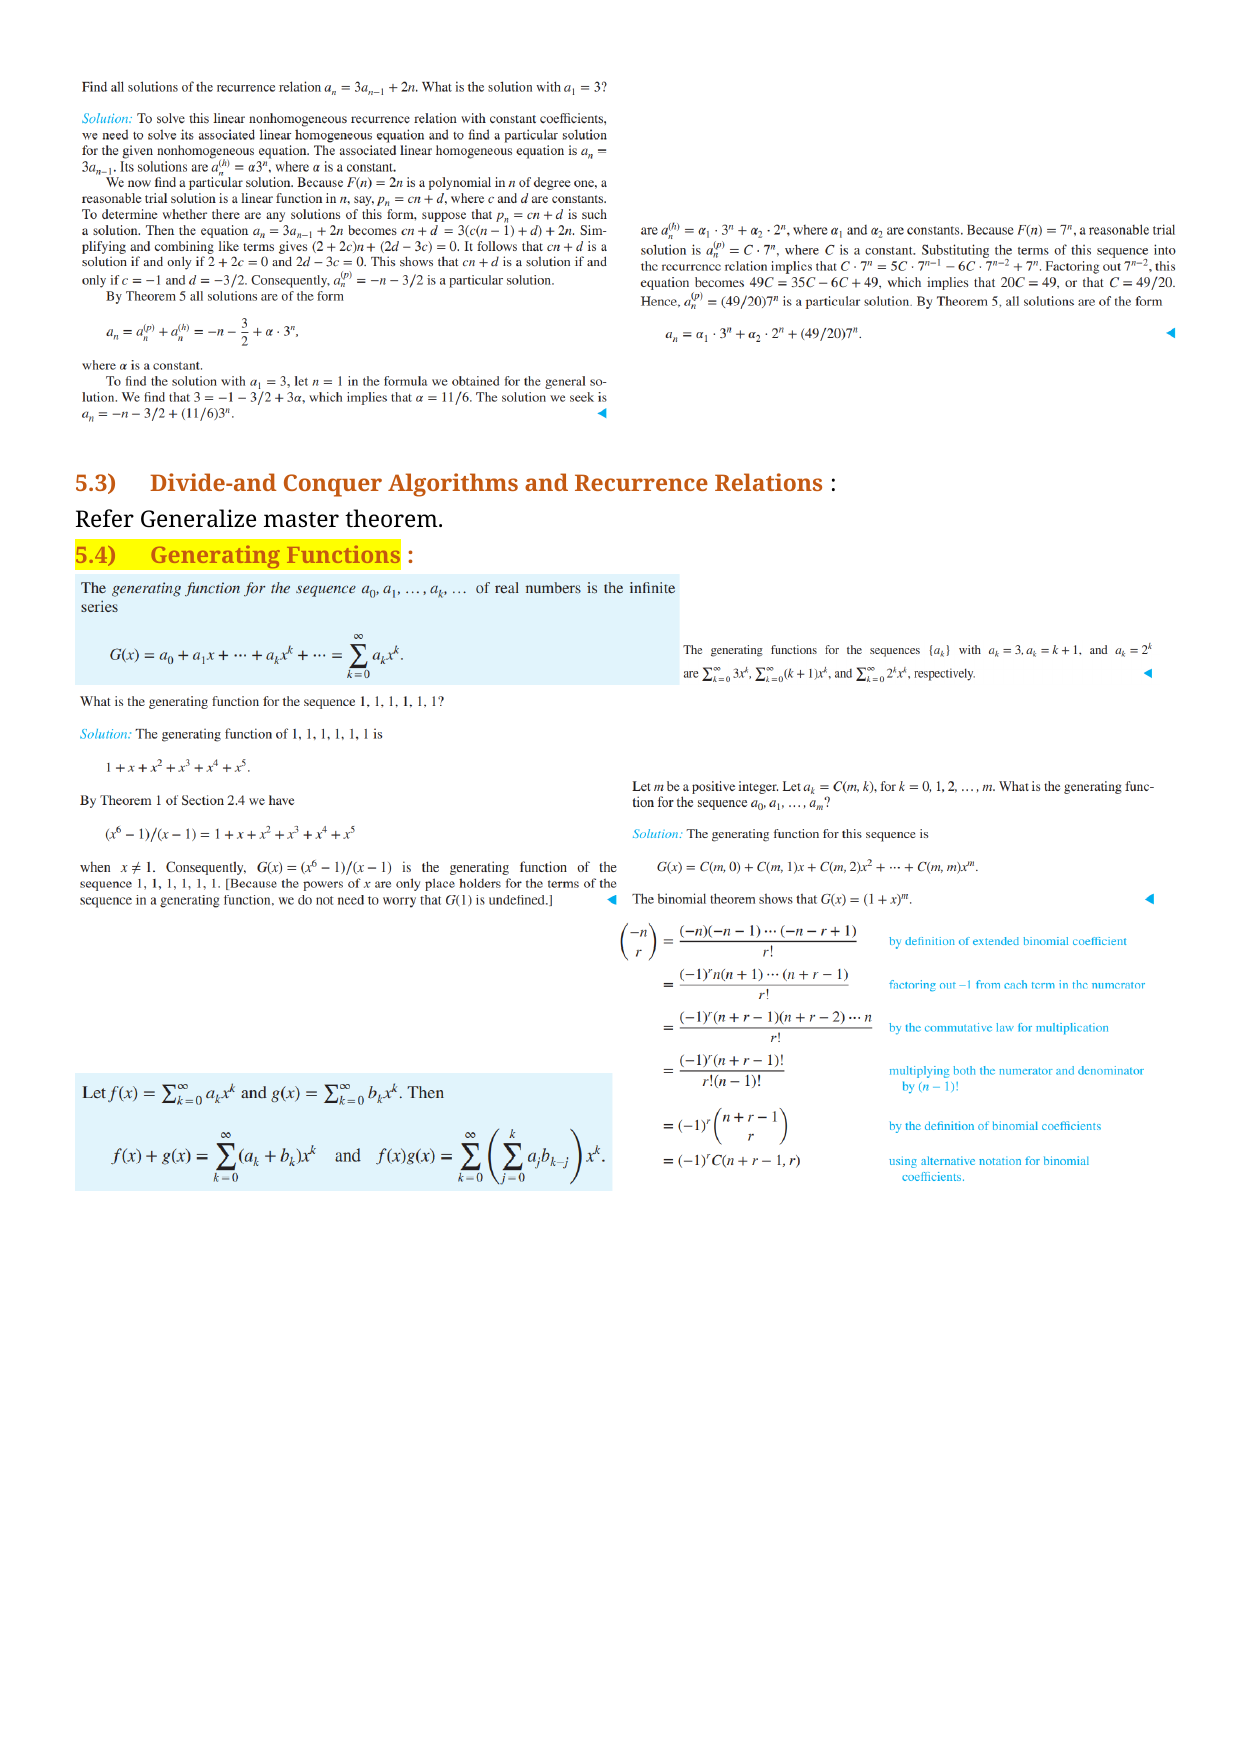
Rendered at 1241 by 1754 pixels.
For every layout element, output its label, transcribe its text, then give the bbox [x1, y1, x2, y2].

picture [75, 917, 1149, 1191]
text Refer Generalize master theorem. [75, 503, 1165, 534]
picture [635, 217, 1182, 347]
list Divide-and Conquer Algorithms and Recurrence Relations : [75, 467, 1165, 498]
picture [75, 75, 616, 426]
picture [75, 689, 1162, 913]
list Generating Functions : [75, 538, 1165, 570]
picture [75, 574, 1161, 685]
